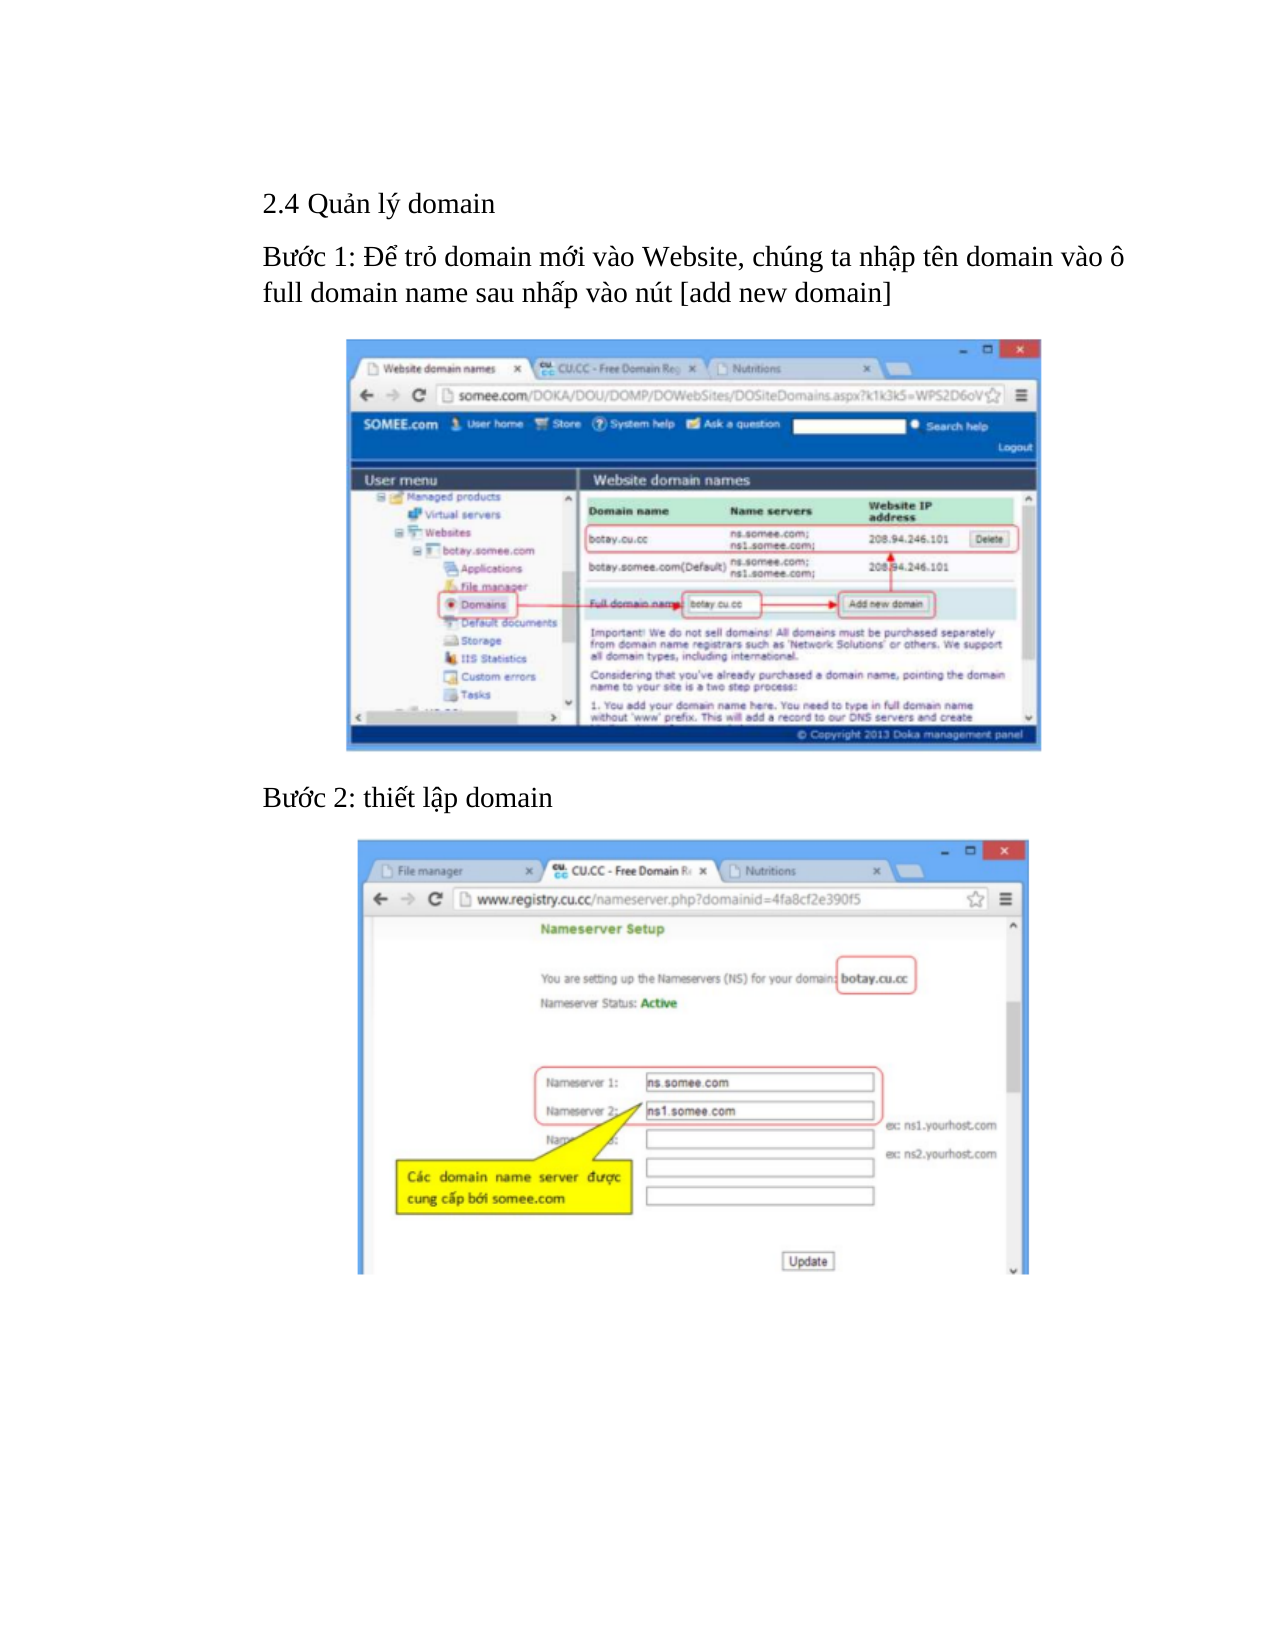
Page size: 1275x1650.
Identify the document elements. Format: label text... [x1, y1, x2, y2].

text Bước 1: Để trỏ domain mới vào Website, chúng ta nhập tên domain vào ô full domain name sau nhấp vào nút [add new domain] [262, 239, 1125, 309]
list Quản lý domain [262, 186, 1125, 220]
text Bước 2: thiết lập domain [262, 780, 1125, 813]
picture [348, 832, 1039, 1286]
picture [334, 327, 1054, 761]
